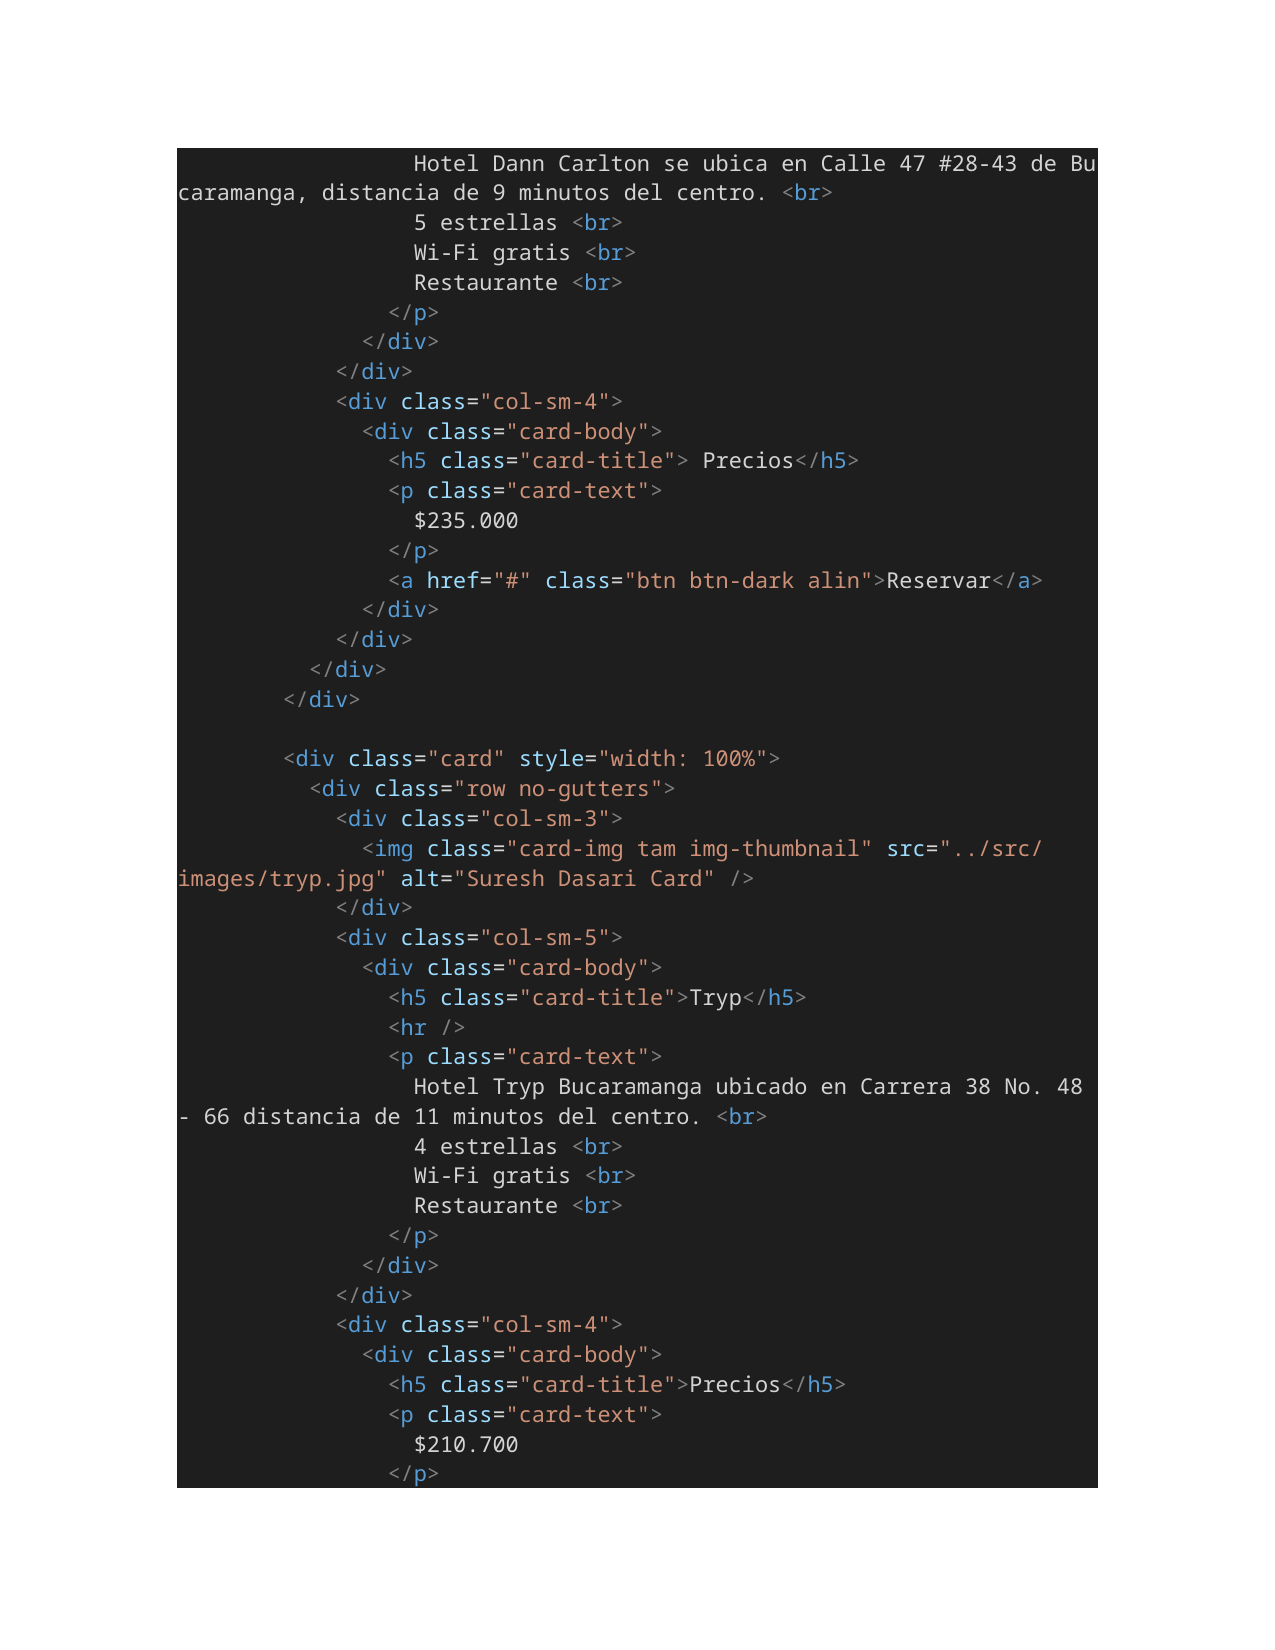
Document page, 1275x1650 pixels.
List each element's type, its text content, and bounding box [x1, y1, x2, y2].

text $210.700 [177, 1429, 1098, 1458]
text </div> [177, 892, 1098, 922]
text <a href="#" class="btn btn-dark alin">Reservar</a> [177, 565, 1098, 594]
text Wi-Fi gratis <br> [177, 1161, 1098, 1190]
text <div class="card-body"> [177, 952, 1098, 982]
text <p class="card-text"> [177, 1399, 1098, 1429]
text </div> [177, 1280, 1098, 1309]
text </p> [177, 297, 1098, 326]
text </div> [177, 654, 1098, 684]
text <img class="card-img tam img-thumbnail" src="../src/images/tryp.jpg" alt="Suresh Dasari Card" /> [177, 833, 1098, 892]
text <div class="col-sm-4"> [177, 386, 1098, 416]
text </div> [177, 326, 1098, 356]
text 4 estrellas <br> [177, 1131, 1098, 1161]
text </div> [177, 624, 1098, 654]
text </p> [177, 535, 1098, 565]
text <h5 class="card-title">Tryp</h5> [177, 982, 1098, 1012]
text <div class="row no-gutters"> [177, 773, 1098, 803]
text </div> [177, 1250, 1098, 1280]
text <h5 class="card-title"> Precios</h5> [177, 446, 1098, 475]
text </p> [177, 1458, 1098, 1488]
text <h5 class="card-title">Precios</h5> [177, 1369, 1098, 1399]
text Restaurante <br> [177, 267, 1098, 297]
text </p> [177, 1220, 1098, 1250]
text 5 estrellas <br> [177, 207, 1098, 237]
text Hotel Tryp Bucaramanga ubicado en Carrera 38 No. 48 - 66 distancia de 11 minutos del centro. <br> [177, 1071, 1098, 1131]
text </div> [177, 356, 1098, 386]
text <hr /> [177, 1012, 1098, 1041]
text <div class="card" style="width: 100%"> [177, 743, 1098, 773]
text </div> [177, 594, 1098, 624]
text </div> [177, 684, 1098, 714]
text <p class="card-text"> [177, 1041, 1098, 1071]
text Wi-Fi gratis <br> [177, 237, 1098, 267]
text Restaurante <br> [177, 1190, 1098, 1220]
text <div class="col-sm-4"> [177, 1309, 1098, 1339]
text <div class="col-sm-5"> [177, 922, 1098, 952]
text <p class="card-text"> [177, 475, 1098, 505]
text Hotel Dann Carlton se ubica en Calle 47 #28-43 de Bucaramanga, distancia de 9 minutos del centro. <br> [177, 148, 1098, 207]
text <div class="card-body"> [177, 416, 1098, 446]
text $235.000 [177, 505, 1098, 535]
text <div class="card-body"> [177, 1339, 1098, 1369]
text <div class="col-sm-3"> [177, 803, 1098, 833]
